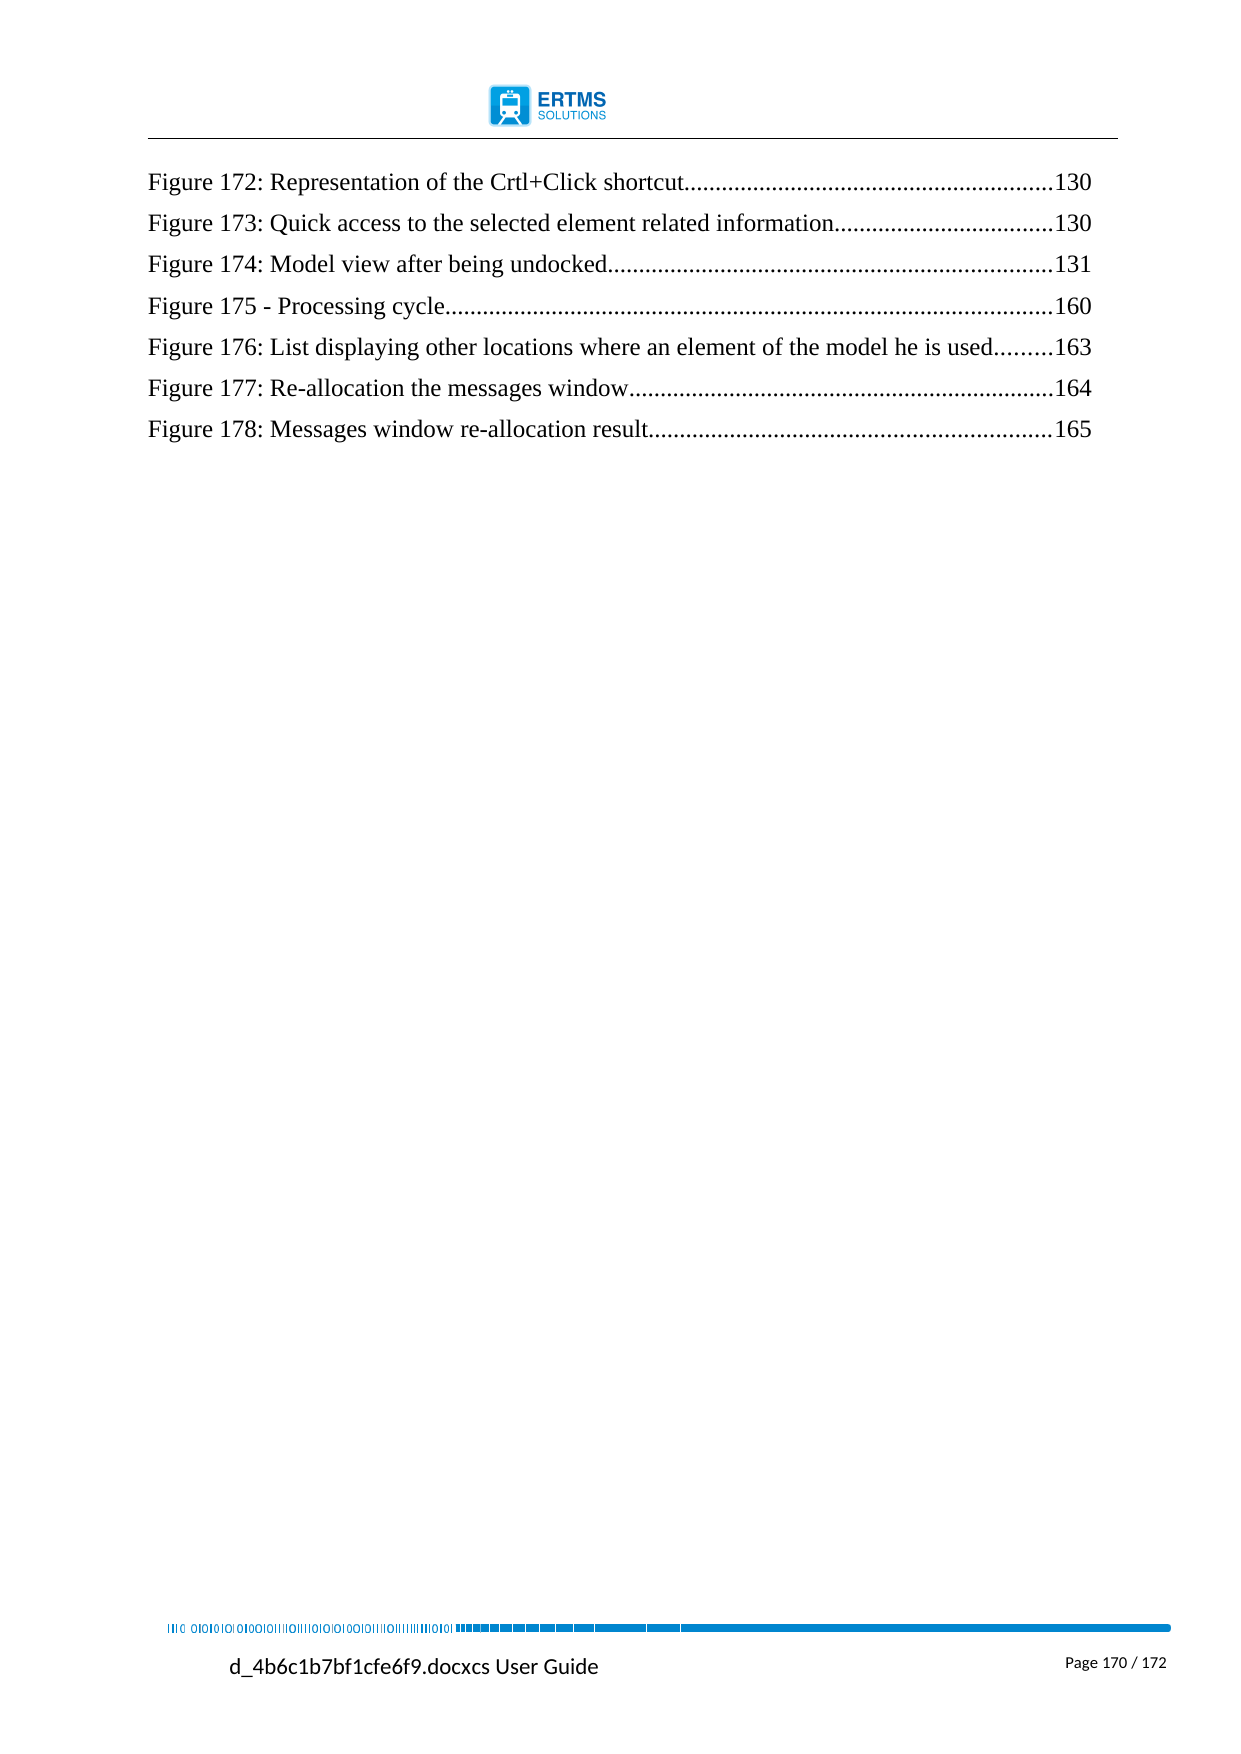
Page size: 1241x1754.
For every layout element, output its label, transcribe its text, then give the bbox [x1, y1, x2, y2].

text Figure 175 - Processing cycle 160 [148, 291, 1093, 319]
text Figure 174: Model view after being undocked 131 [148, 249, 1093, 278]
picture [167, 1624, 1171, 1633]
text Figure 173: Quick access to the selected element related information 130 [148, 208, 1093, 237]
text Figure 177: Re-allocation the messages window 164 [148, 373, 1093, 402]
text Figure 178: Messages window re-allocation result 165 [148, 414, 1093, 443]
picture [477, 73, 617, 138]
text Figure 172: Representation of the Crtl+Click shortcut 130 [148, 167, 1093, 196]
text Figure 176: List displaying other locations where an element of the model he is used 163 [148, 332, 1093, 361]
